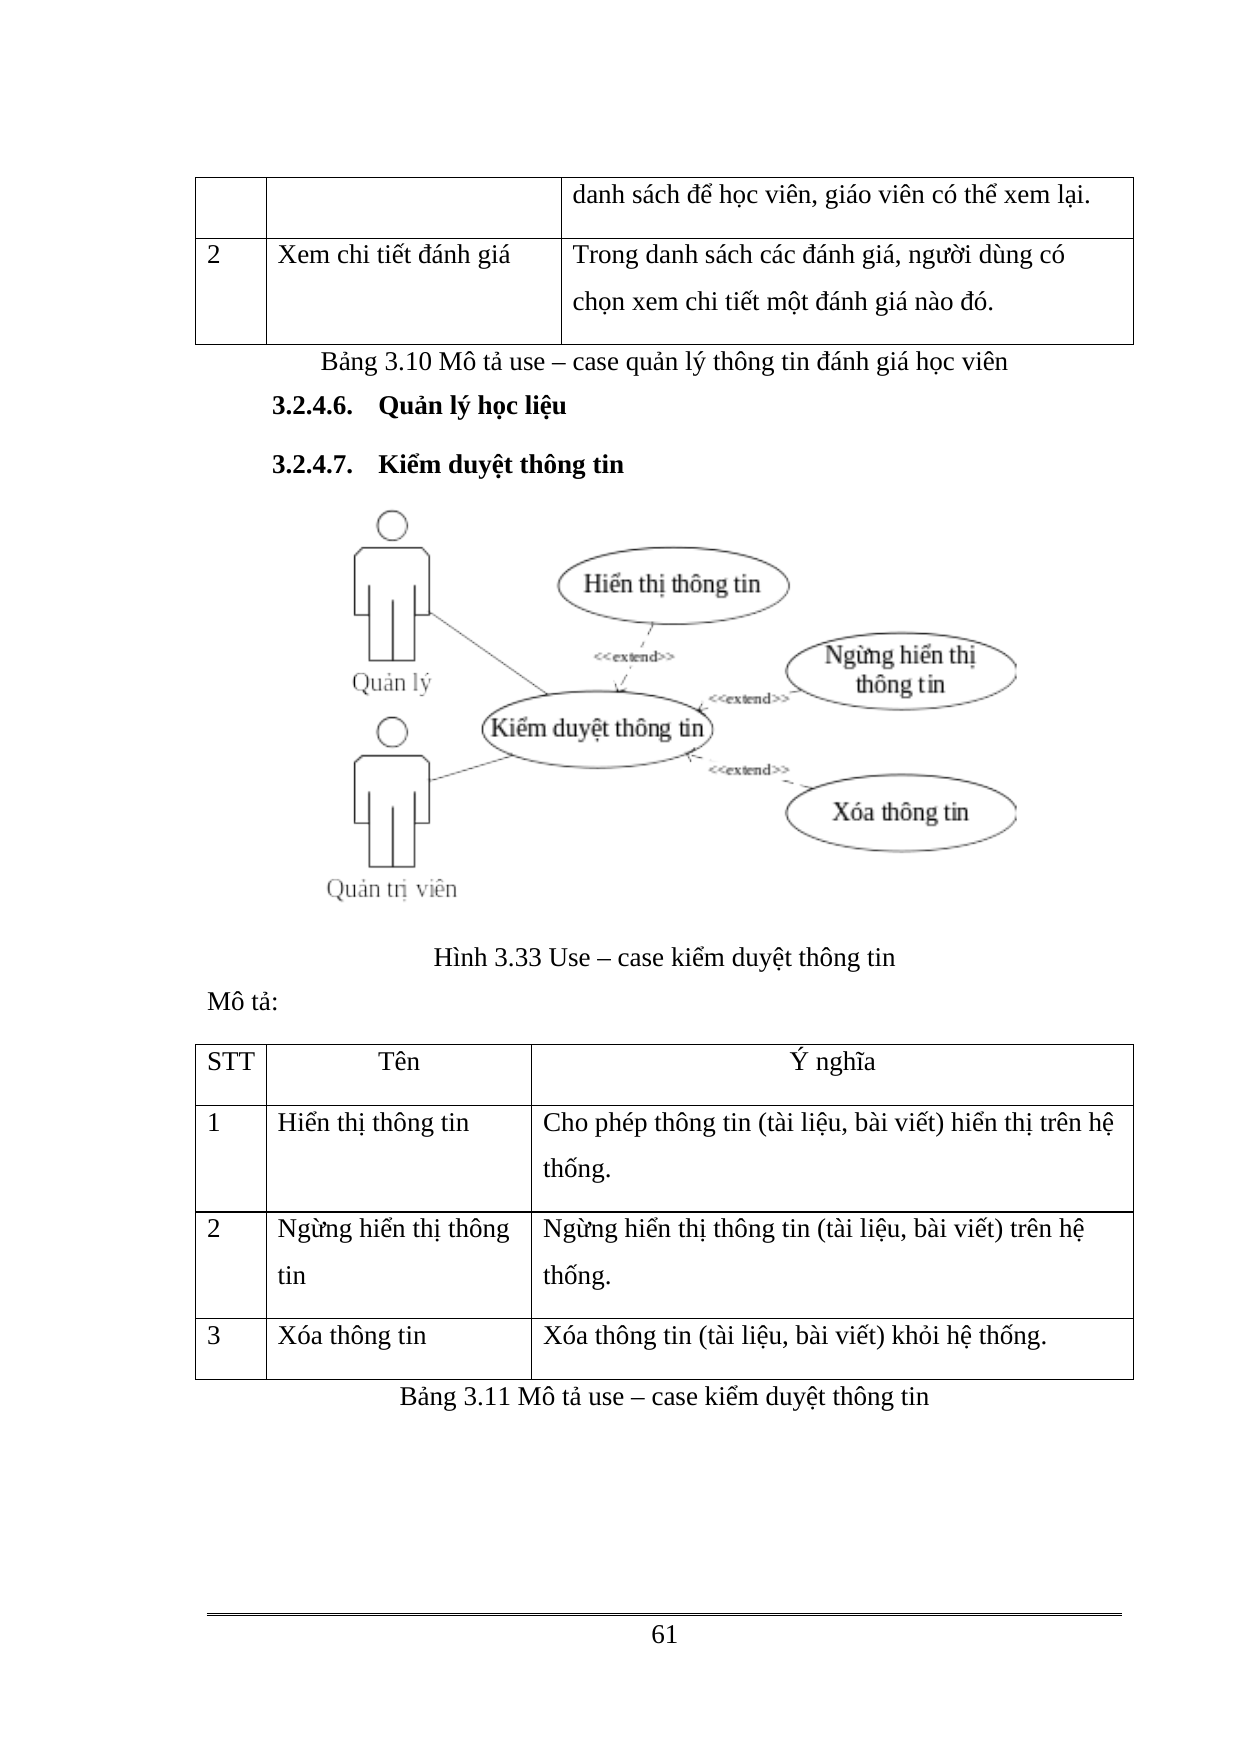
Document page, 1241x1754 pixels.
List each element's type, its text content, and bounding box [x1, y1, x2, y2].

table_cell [267, 178, 561, 237]
table_cell Cho phép thông tin (tài liệu, bài viết) hiển thị trên hệ thống. [532, 1106, 1133, 1211]
table_cell Xóa thông tin (tài liệu, bài viết) khỏi hệ thống. [532, 1319, 1133, 1378]
table_cell 1 [196, 178, 266, 237]
table_cell Xóa thông tin [267, 1319, 531, 1378]
table_cell 2 [196, 1213, 266, 1318]
table_cell Hiển thị thông tin [267, 1106, 531, 1211]
table_cell Trong danh sách các đánh giá, người dùng có chọn xem chi tiết một đánh giá nào đó. [562, 239, 1133, 344]
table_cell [562, 178, 1133, 237]
table_cell 2 [196, 239, 266, 344]
table_cell Ngừng hiển thị thông tin [267, 1213, 531, 1318]
table_header Tên [267, 1045, 531, 1104]
table_header STT [196, 1045, 266, 1104]
table_header Ý nghĩa [532, 1045, 1133, 1104]
subtitle Quản lý học liệu [272, 389, 1122, 420]
text Mô tả: [207, 985, 1122, 1016]
table_cell 1 [196, 1106, 266, 1211]
table_cell Ngừng hiển thị thông tin (tài liệu, bài viết) trên hệ thống. [532, 1213, 1133, 1318]
table_cell 3 [196, 1319, 266, 1378]
subtitle Kiểm duyệt thông tin [272, 448, 1122, 479]
table_cell Xem chi tiết đánh giá [267, 239, 561, 344]
